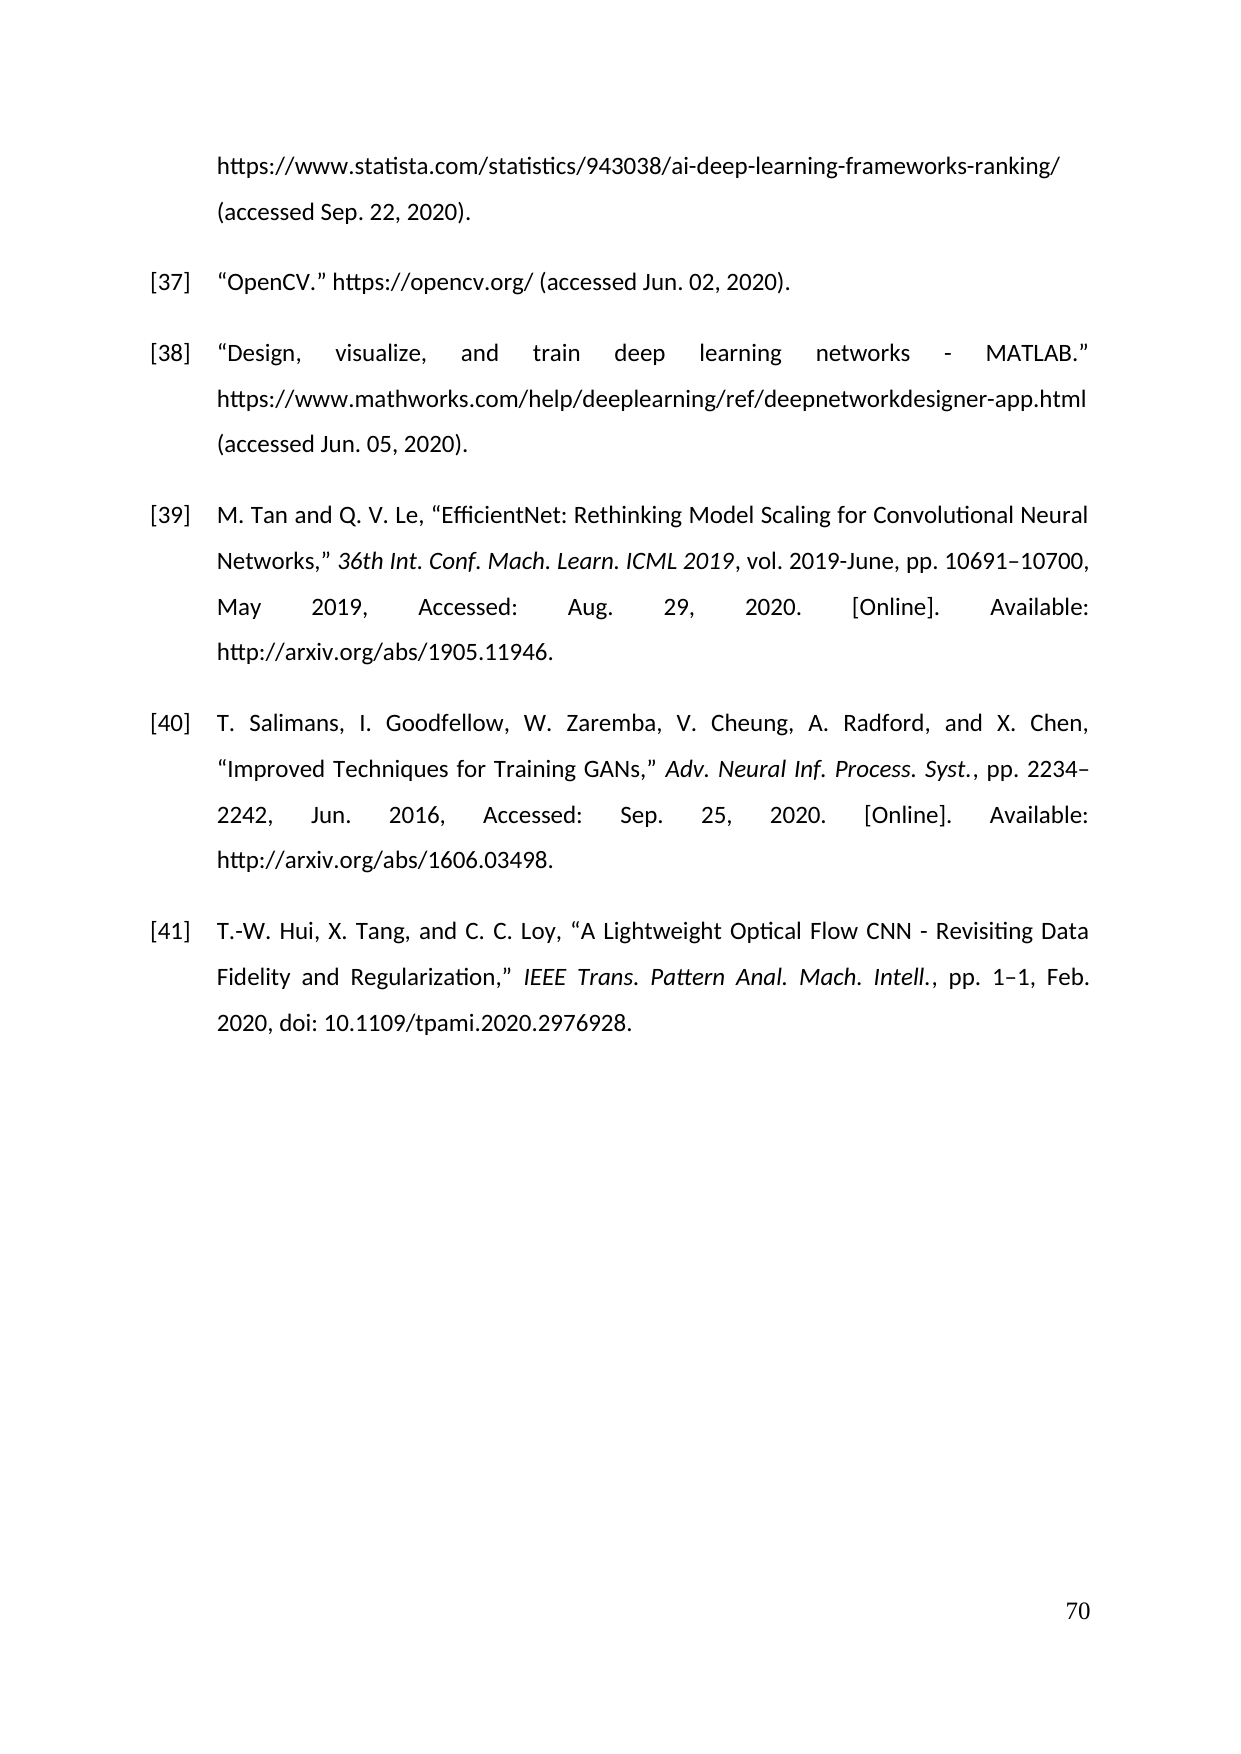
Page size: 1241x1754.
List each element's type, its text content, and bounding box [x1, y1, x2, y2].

text [37] “OpenCV.” https://opencv.org/ (accessed Jun. 02, 2020). [150, 266, 1090, 297]
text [150, 150, 1090, 226]
text [38] “Design, visualize, and train deep learning networks - MATLAB.” https://www.mathworks.com/help/deeplearning/ref/deepnetworkdesigner-app.html (accessed Jun. 05, 2020). [150, 337, 1090, 459]
text [39] M. Tan and Q. V. Le, “EfficientNet: Rethinking Model Scaling for Convolutional Neural Networks,” 36th Int. Conf. Mach. Learn. ICML 2019, vol. 2019-June, pp. 10691–10700, May 2019, Accessed: Aug. 29, 2020. [Online]. Available: http://arxiv.org/abs/1905.11946. [150, 499, 1090, 667]
text [41] T.-W. Hui, X. Tang, and C. C. Loy, “A Lightweight Optical Flow CNN - Revisiting Data Fidelity and Regularization,” IEEE Trans. Pattern Anal. Mach. Intell., pp. 1–1, Feb. 2020, doi: 10.1109/tpami.2020.2976928. [150, 915, 1090, 1037]
text [40] T. Salimans, I. Goodfellow, W. Zaremba, V. Cheung, A. Radford, and X. Chen, “Improved Techniques for Training GANs,” Adv. Neural Inf. Process. Syst., pp. 2234–2242, Jun. 2016, Accessed: Sep. 25, 2020. [Online]. Available: http://arxiv.org/abs/1606.03498. [150, 707, 1090, 875]
